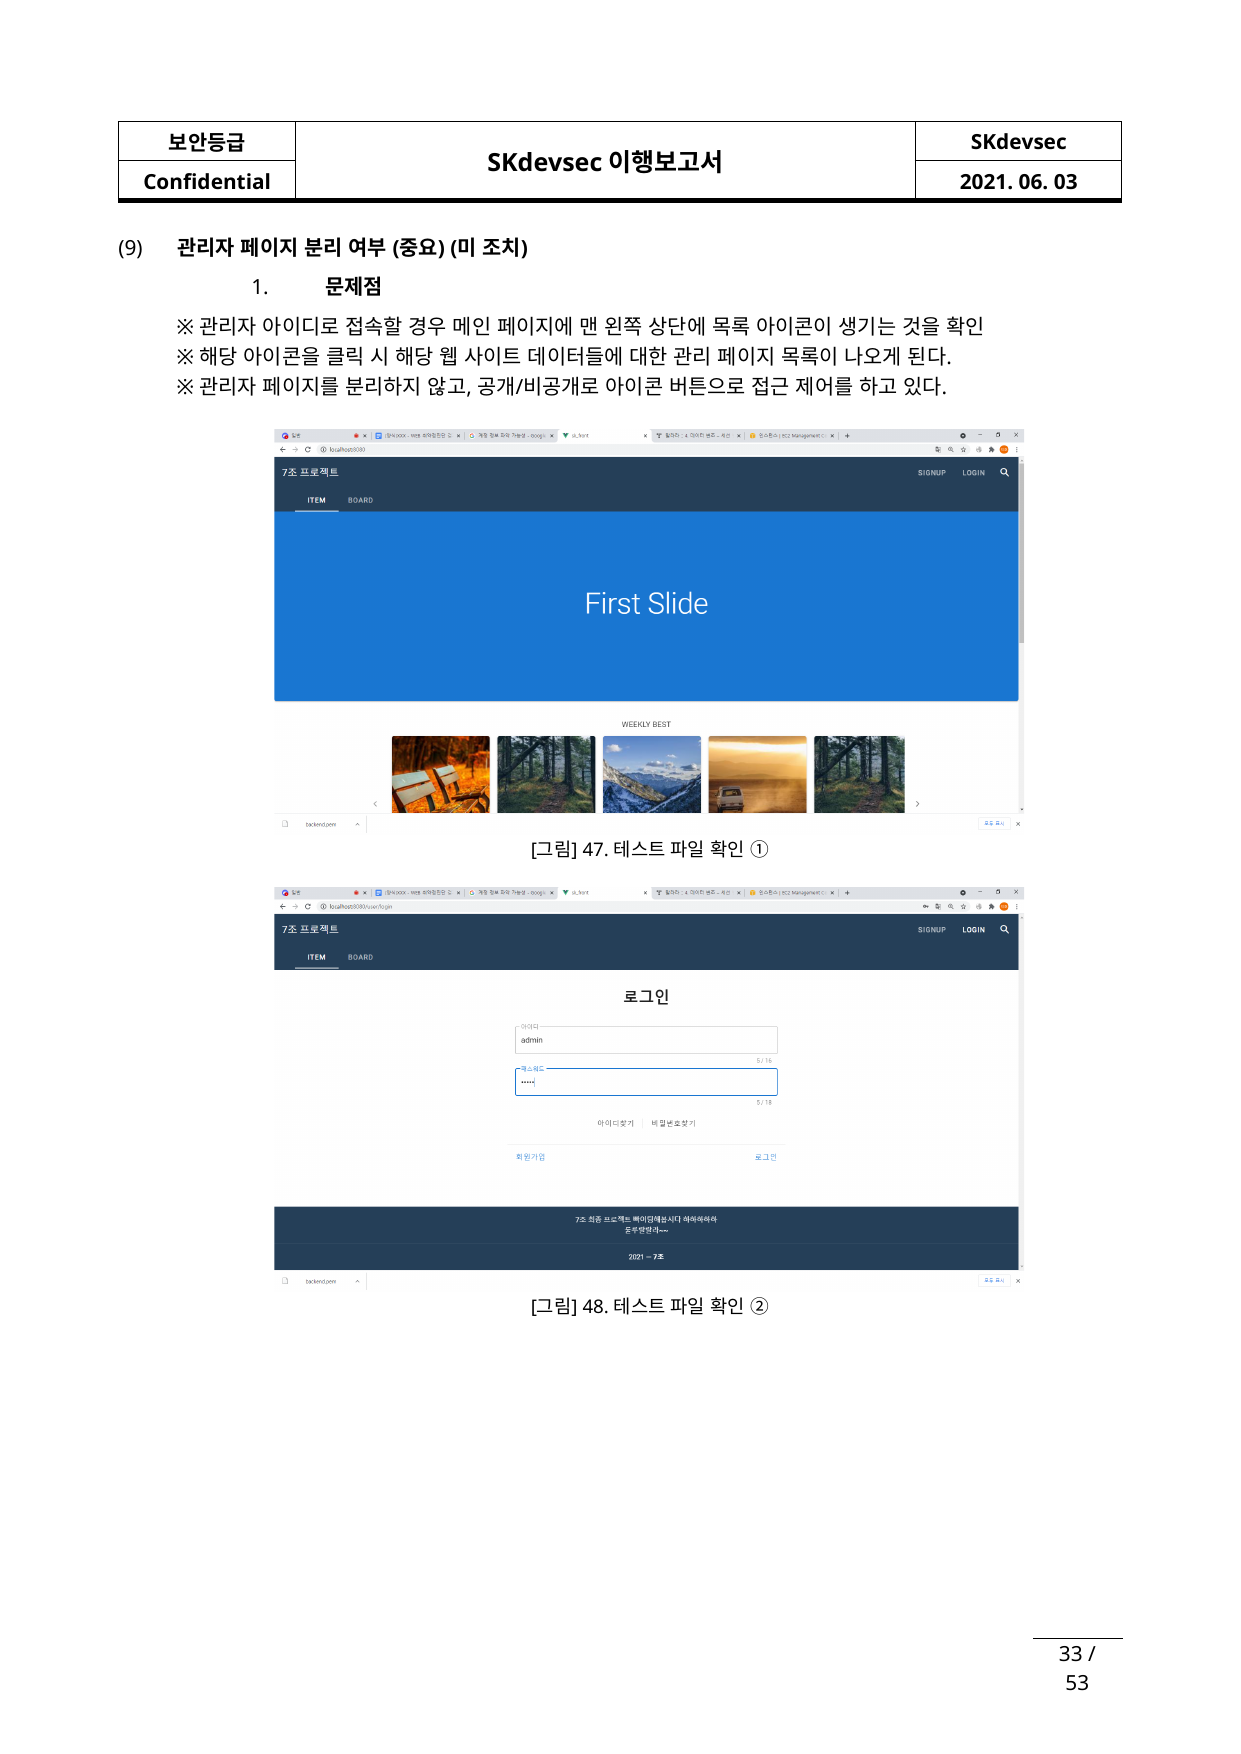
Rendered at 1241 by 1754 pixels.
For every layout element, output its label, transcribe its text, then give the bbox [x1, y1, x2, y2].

list 관리자 페이지 분리 여부 (중요) (미 조치) [118, 231, 1122, 262]
list 문제점 [251, 271, 1122, 301]
text [그림] 47. 테스트 파일 확인 ① [192, 834, 1107, 862]
text ※ 관리자 페이지를 분리하지 않고, 공개/비공개로 아이콘 버튼으로 접근 제어를 하고 있다. [176, 371, 1122, 401]
text ※ 해당 아이콘을 클릭 시 해당 웹 사이트 데이터들에 대한 관리 페이지 목록이 나오게 된다. [176, 340, 1122, 371]
picture [274, 887, 1025, 1292]
picture [274, 429, 1025, 835]
text [그림] 48. 테스트 파일 확인 ② [192, 1292, 1107, 1319]
text ※ 관리자 아이디로 접속할 경우 메인 페이지에 맨 왼쪽 상단에 목록 아이콘이 생기는 것을 확인 [176, 310, 1122, 340]
